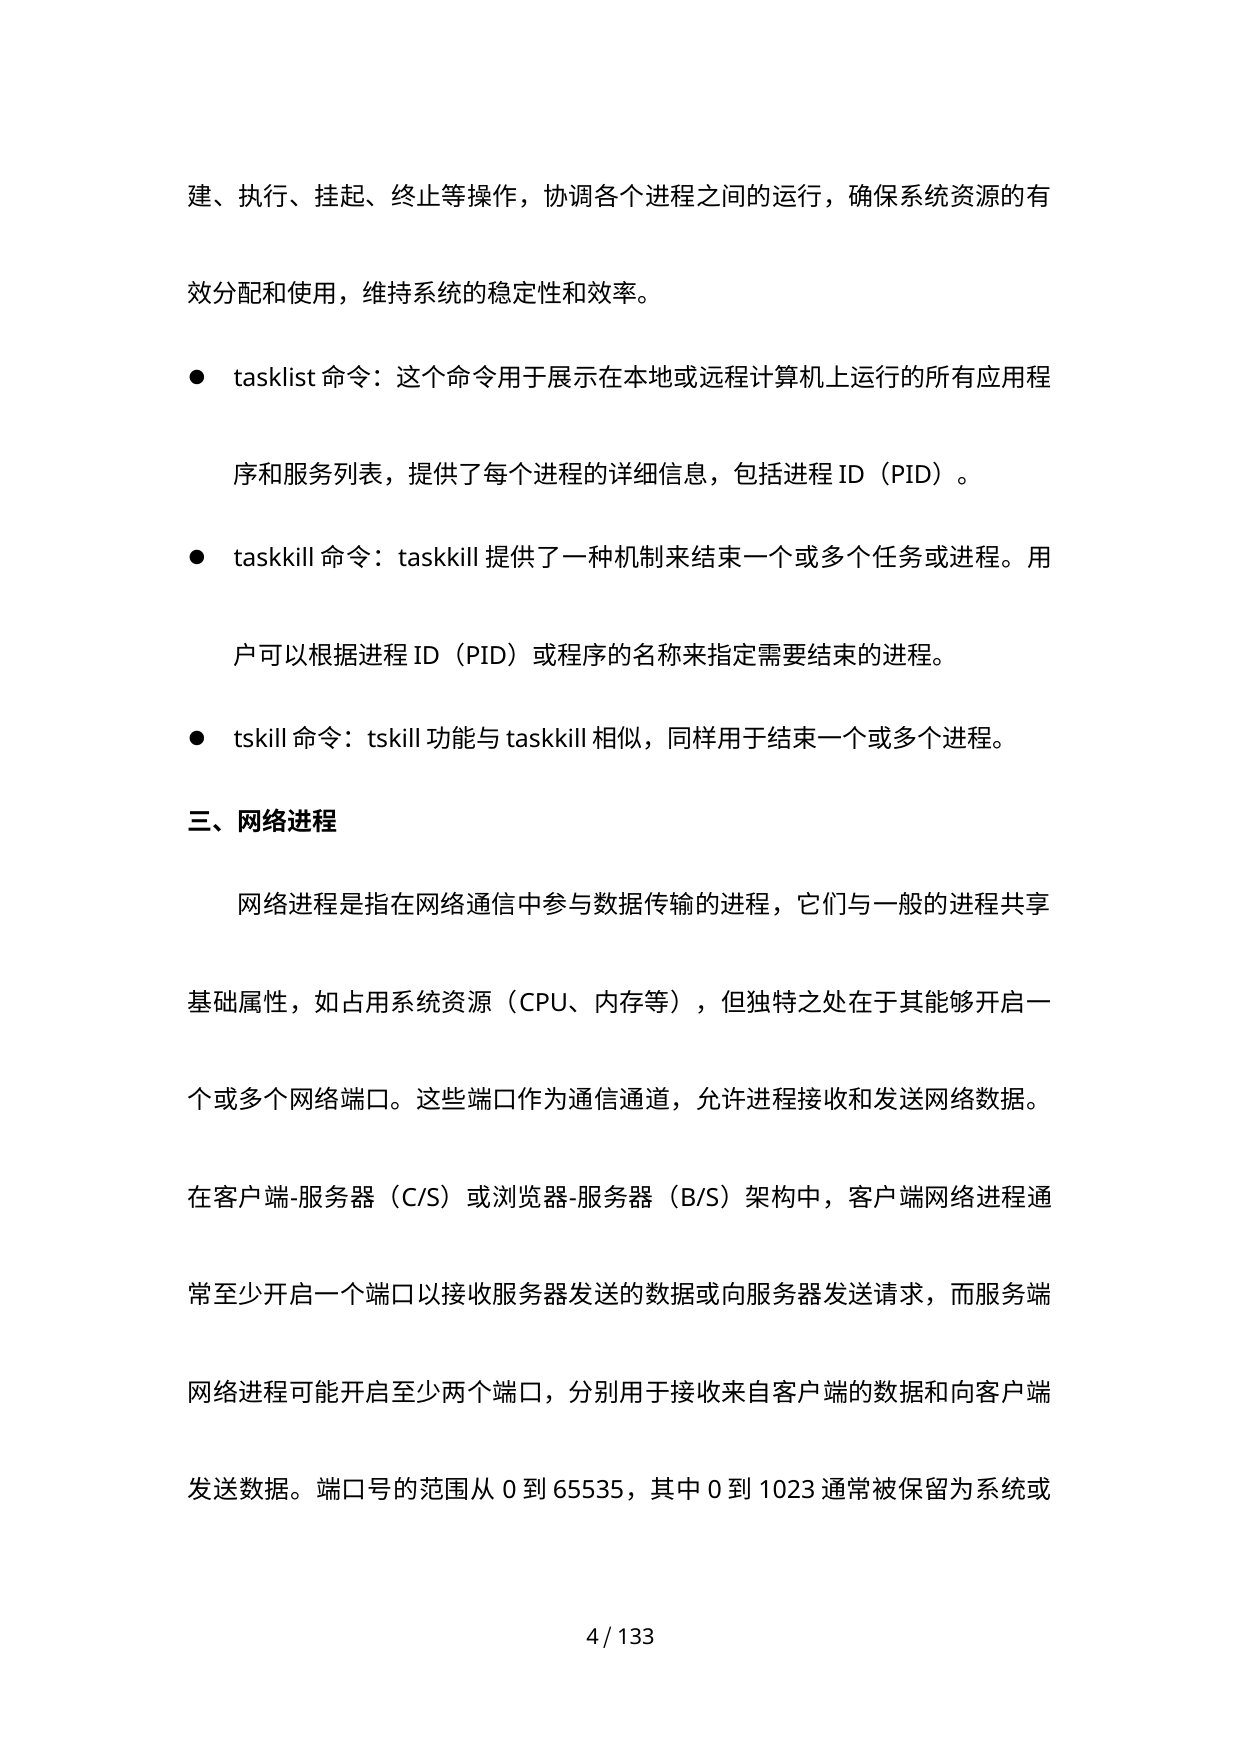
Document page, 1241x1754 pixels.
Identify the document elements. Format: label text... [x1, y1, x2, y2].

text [187, 870, 1053, 1520]
text 三、网络进程 [187, 787, 1053, 852]
list taskkill命令：taskkill提供了一种机制来结束一个或多个任务或进程。用户可以根据进程ID（PID）或程序的名称来指定需要结束的进程。 [187, 523, 1053, 686]
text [187, 162, 1053, 324]
list tskill命令：tskill功能与taskkill相似，同样用于结束一个或多个进程。 [187, 704, 1053, 769]
list tasklist命令：这个命令用于展示在本地或远程计算机上运行的所有应用程序和服务列表，提供了每个进程的详细信息，包括进程ID（PID）。 [187, 343, 1053, 505]
